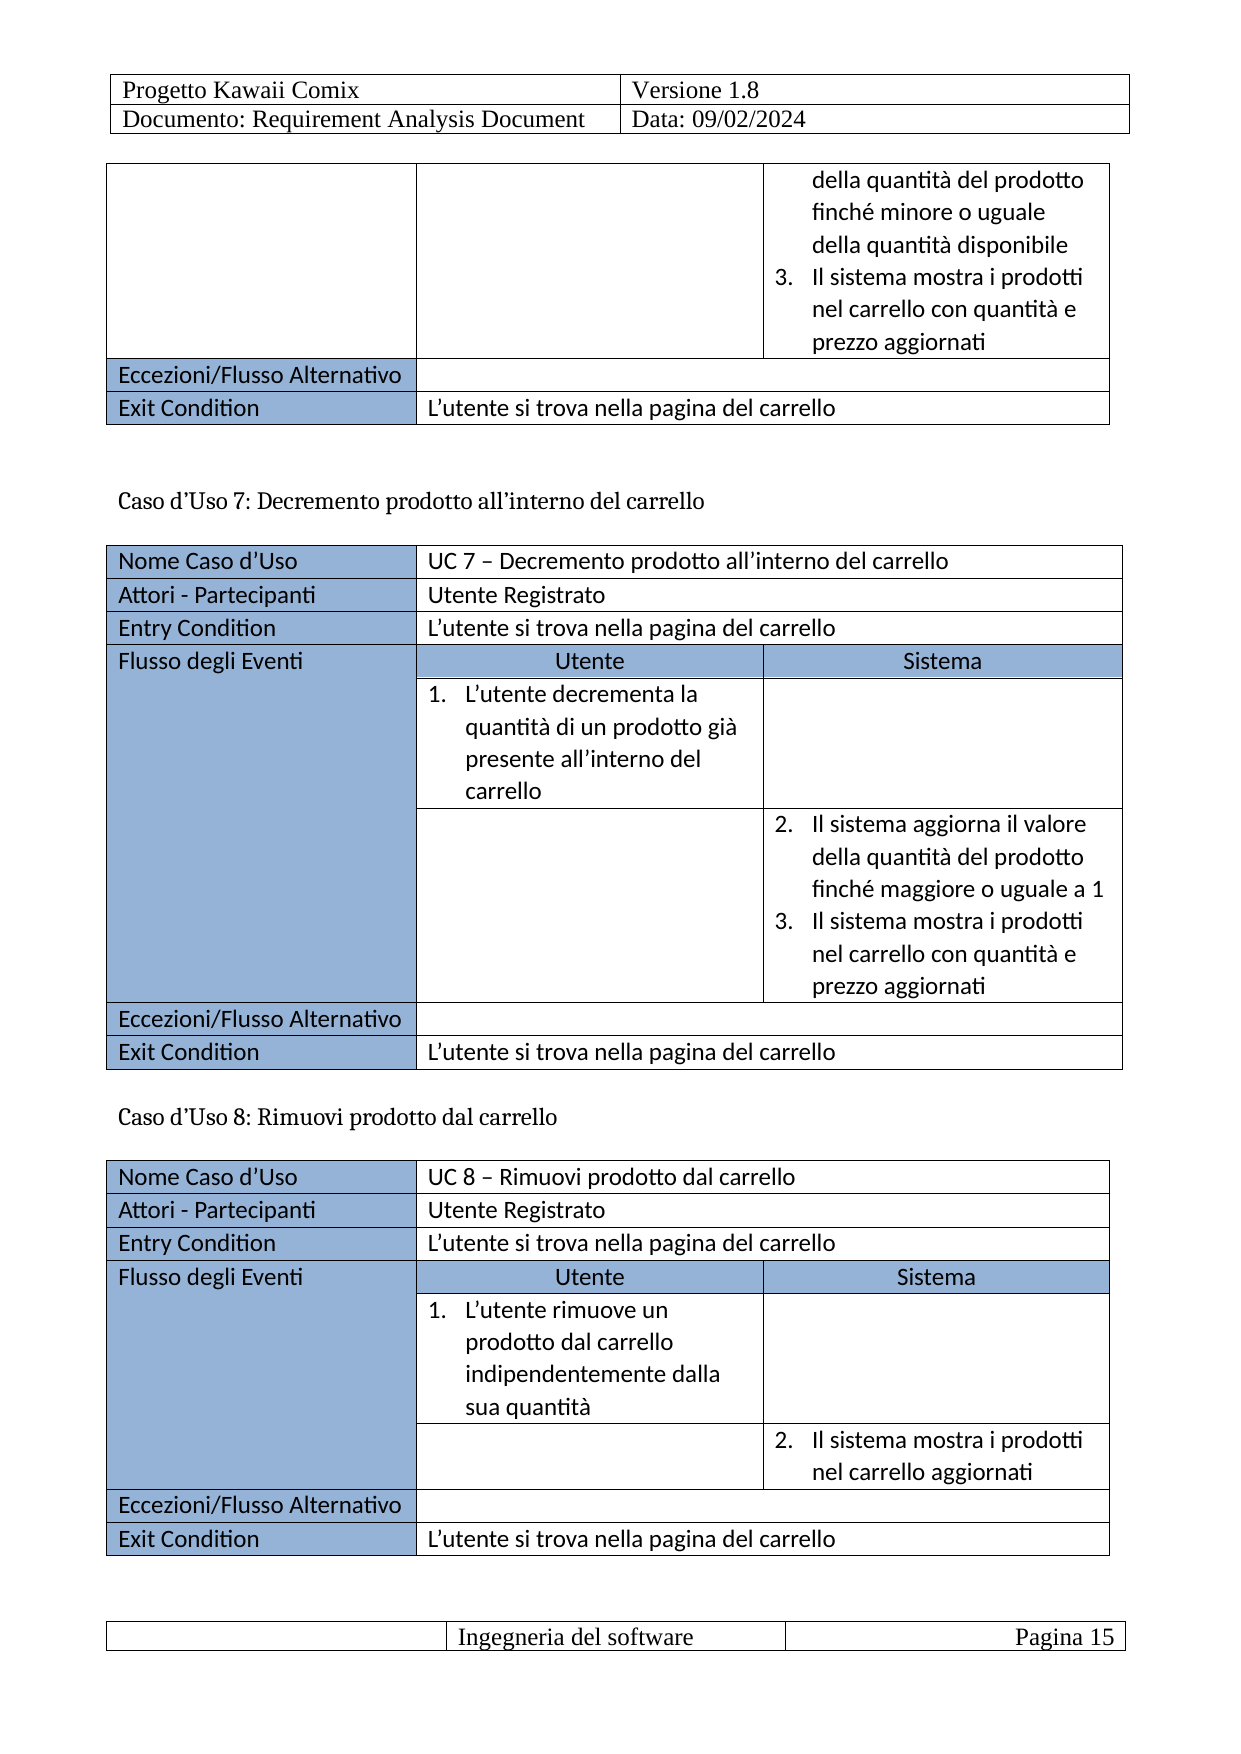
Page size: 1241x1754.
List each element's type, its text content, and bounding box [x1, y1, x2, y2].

table_cell Utente [417, 645, 763, 677]
table_header UC 7 – Decremento prodotto all’interno del carrello [417, 546, 1122, 578]
table_cell L’utente decrementa la quantità di un prodotto già presente all’interno del carrello [417, 679, 763, 807]
table_header Nome Caso d’Uso [107, 546, 416, 578]
table_cell [417, 1424, 763, 1489]
table_header Nome Caso d’Uso [107, 1161, 416, 1193]
table_cell [417, 809, 763, 1002]
table_cell [417, 1003, 1122, 1035]
table_header UC 8 – Rimuovi prodotto dal carrello [417, 1161, 1109, 1193]
table_cell [764, 679, 1122, 807]
subtitle Caso d’Uso 8: Rimuovi prodotto dal carrello [118, 1103, 1122, 1131]
table_cell Attori - Partecipanti [107, 1194, 416, 1227]
table_cell Exit Condition [107, 1523, 416, 1555]
table_cell Utente Registrato [417, 579, 1122, 611]
table_cell L’utente si trova nella pagina del carrello [417, 1036, 1122, 1069]
table_cell Entry Condition [107, 1228, 416, 1260]
table_cell [764, 1294, 1109, 1423]
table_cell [764, 164, 1109, 358]
table_cell [417, 359, 1109, 391]
table_cell Flusso degli Eventi [107, 1261, 416, 1489]
table_cell Flusso degli Eventi [107, 645, 416, 1002]
table_cell L’utente si trova nella pagina del carrello [417, 612, 1122, 644]
table_cell Exit Condition [107, 1036, 416, 1069]
table_cell L’utente si trova nella pagina del carrello [417, 1228, 1109, 1260]
table_cell Attori - Partecipanti [107, 579, 416, 611]
table_cell Eccezioni/Flusso Alternativo [107, 359, 416, 391]
table_cell Il sistema mostra i prodotti nel carrello aggiornati [764, 1424, 1109, 1489]
table_cell Eccezioni/Flusso Alternativo [107, 1003, 416, 1035]
table_cell [417, 1490, 1109, 1522]
table_cell Exit Condition [107, 392, 416, 424]
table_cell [417, 1523, 1109, 1555]
table_cell L’utente si trova nella pagina del carrello [417, 392, 1109, 424]
table_cell Entry Condition [107, 612, 416, 644]
table_cell Utente Registrato [417, 1194, 1109, 1227]
table_cell Sistema [764, 645, 1122, 677]
table_cell Utente [417, 1261, 763, 1293]
table_cell Sistema [764, 1261, 1109, 1293]
table_cell [417, 164, 763, 358]
table_cell L’utente rimuove un prodotto dal carrello indipendentemente dalla sua quantità [417, 1294, 763, 1423]
subtitle Caso d’Uso 7: Decremento prodotto all’interno del carrello [118, 487, 1122, 516]
table_cell Eccezioni/Flusso Alternativo [107, 1490, 416, 1522]
table_cell Il sistema aggiorna il valore della quantità del prodotto finché maggiore o uguale a 1 Il sistema mostra i prodotti nel carrello con quantità e prezzo aggiornati [764, 809, 1122, 1002]
